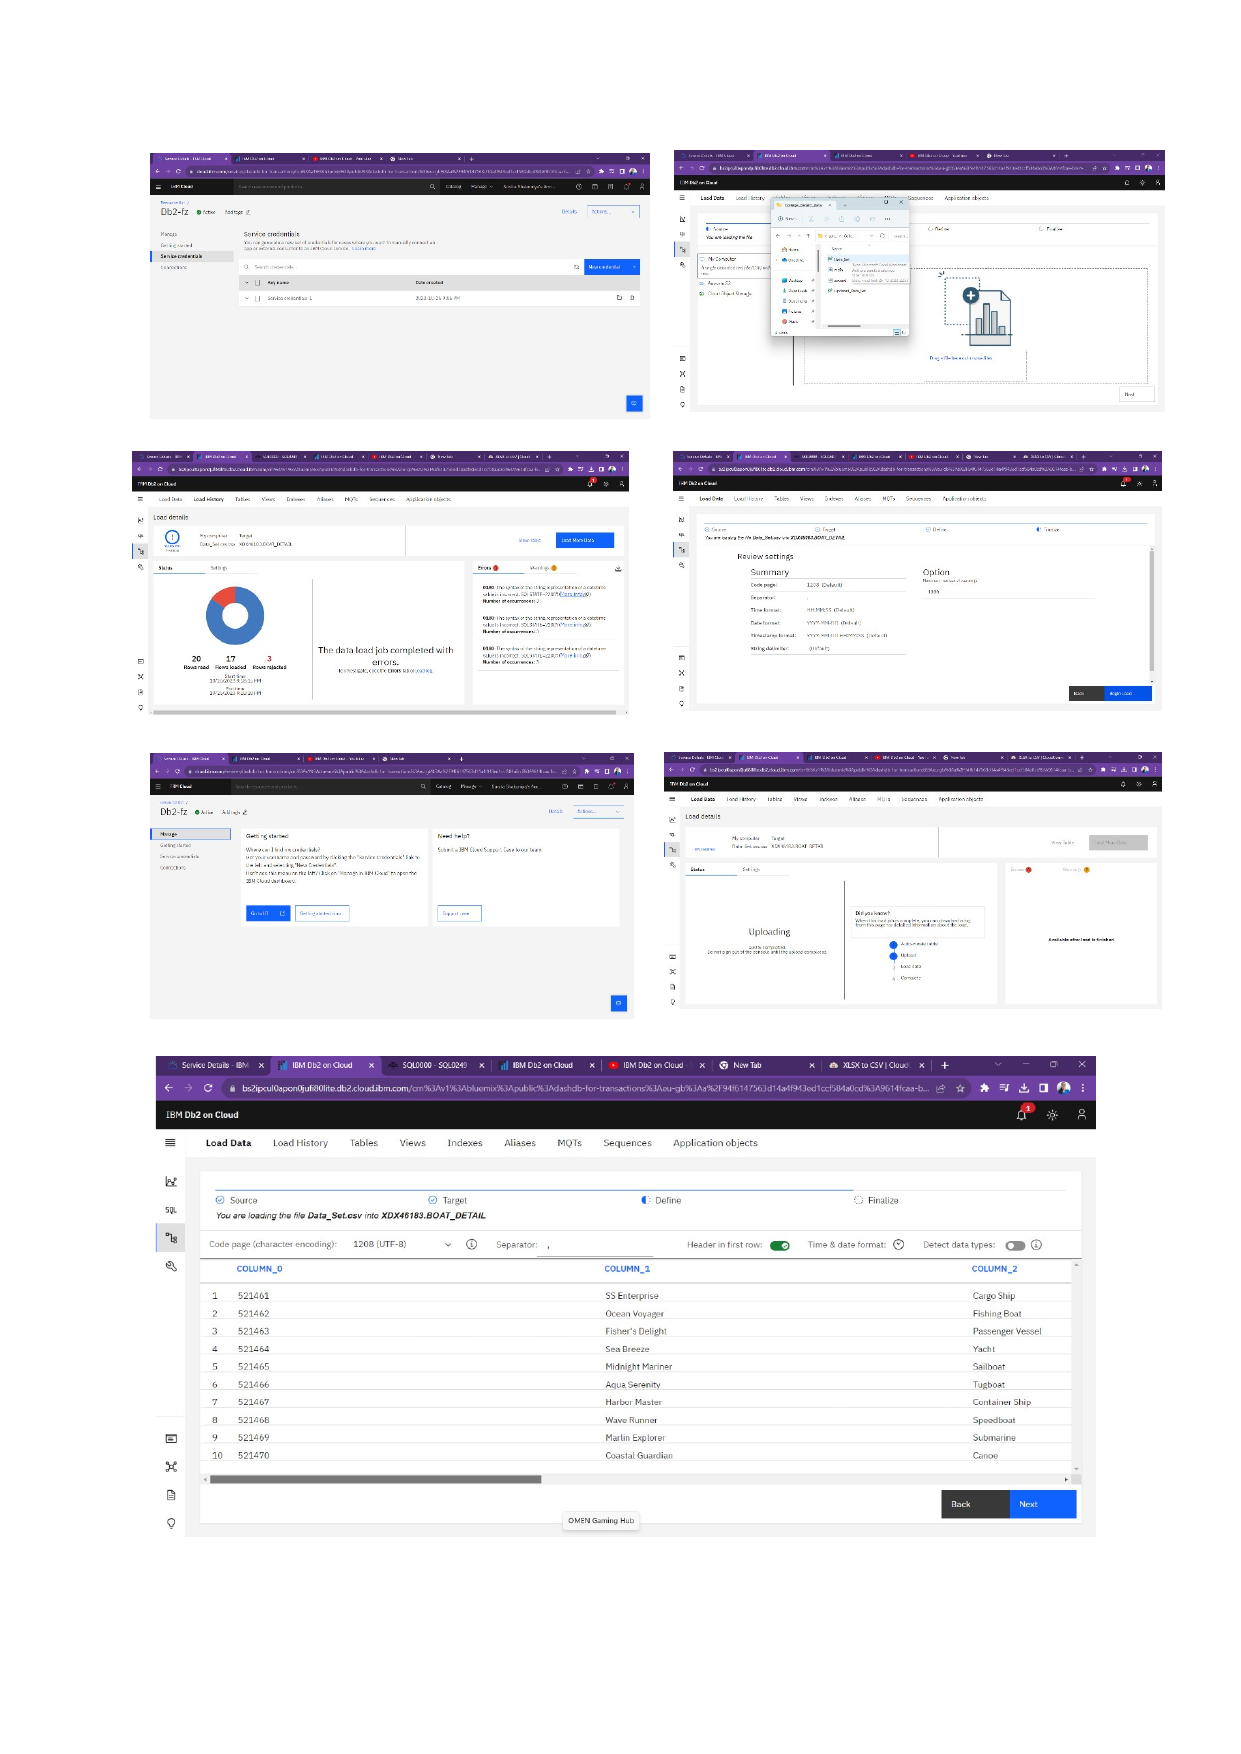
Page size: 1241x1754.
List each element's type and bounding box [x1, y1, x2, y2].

picture [150, 153, 650, 419]
picture [155, 1056, 1096, 1537]
picture [674, 150, 1165, 412]
picture [673, 451, 1162, 711]
picture [150, 753, 634, 1019]
picture [132, 451, 629, 715]
picture [664, 752, 1162, 1009]
